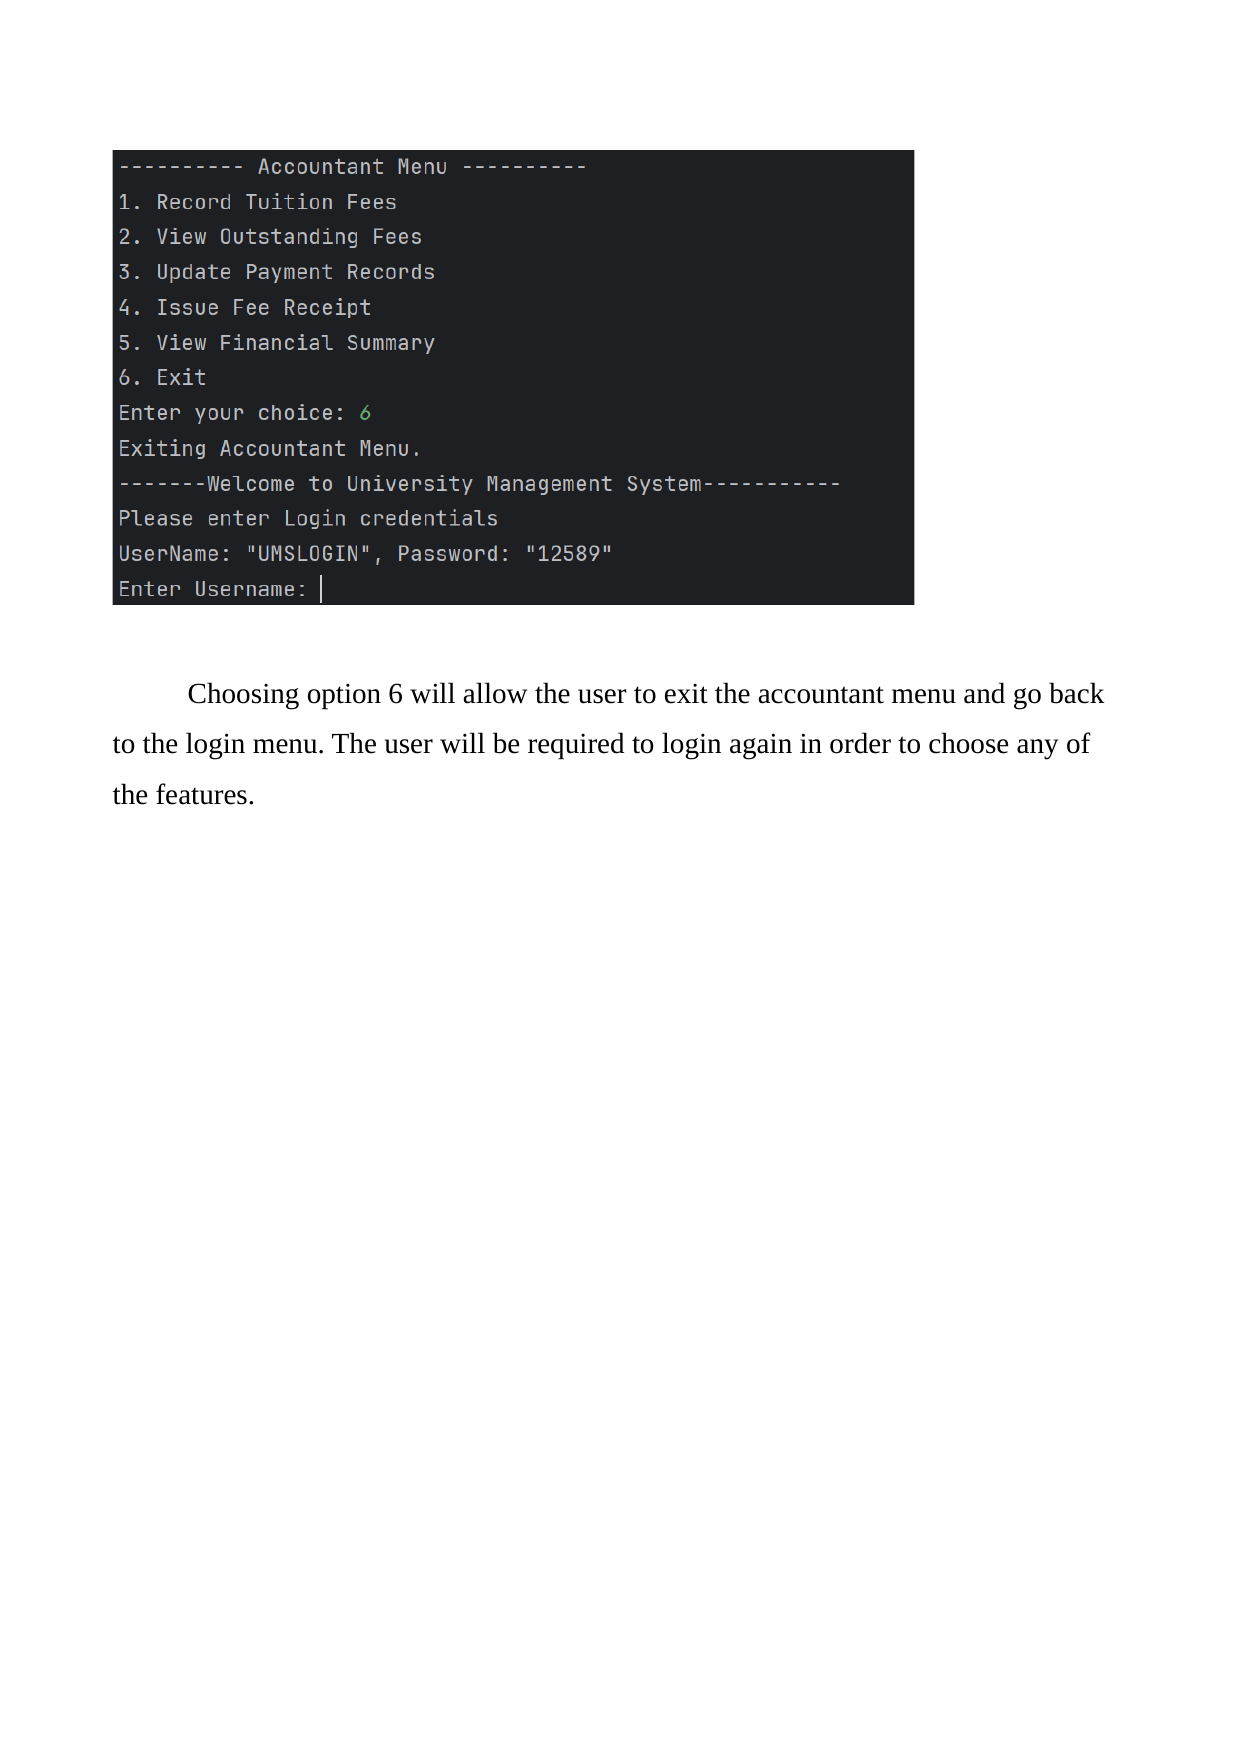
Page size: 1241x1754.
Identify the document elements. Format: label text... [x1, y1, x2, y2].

text Choosing option 6 will allow the user to exit the accountant menu and go back to the login menu. The user will be required to login again in order to choose any of the features. [112, 676, 1128, 811]
picture [112, 150, 915, 605]
